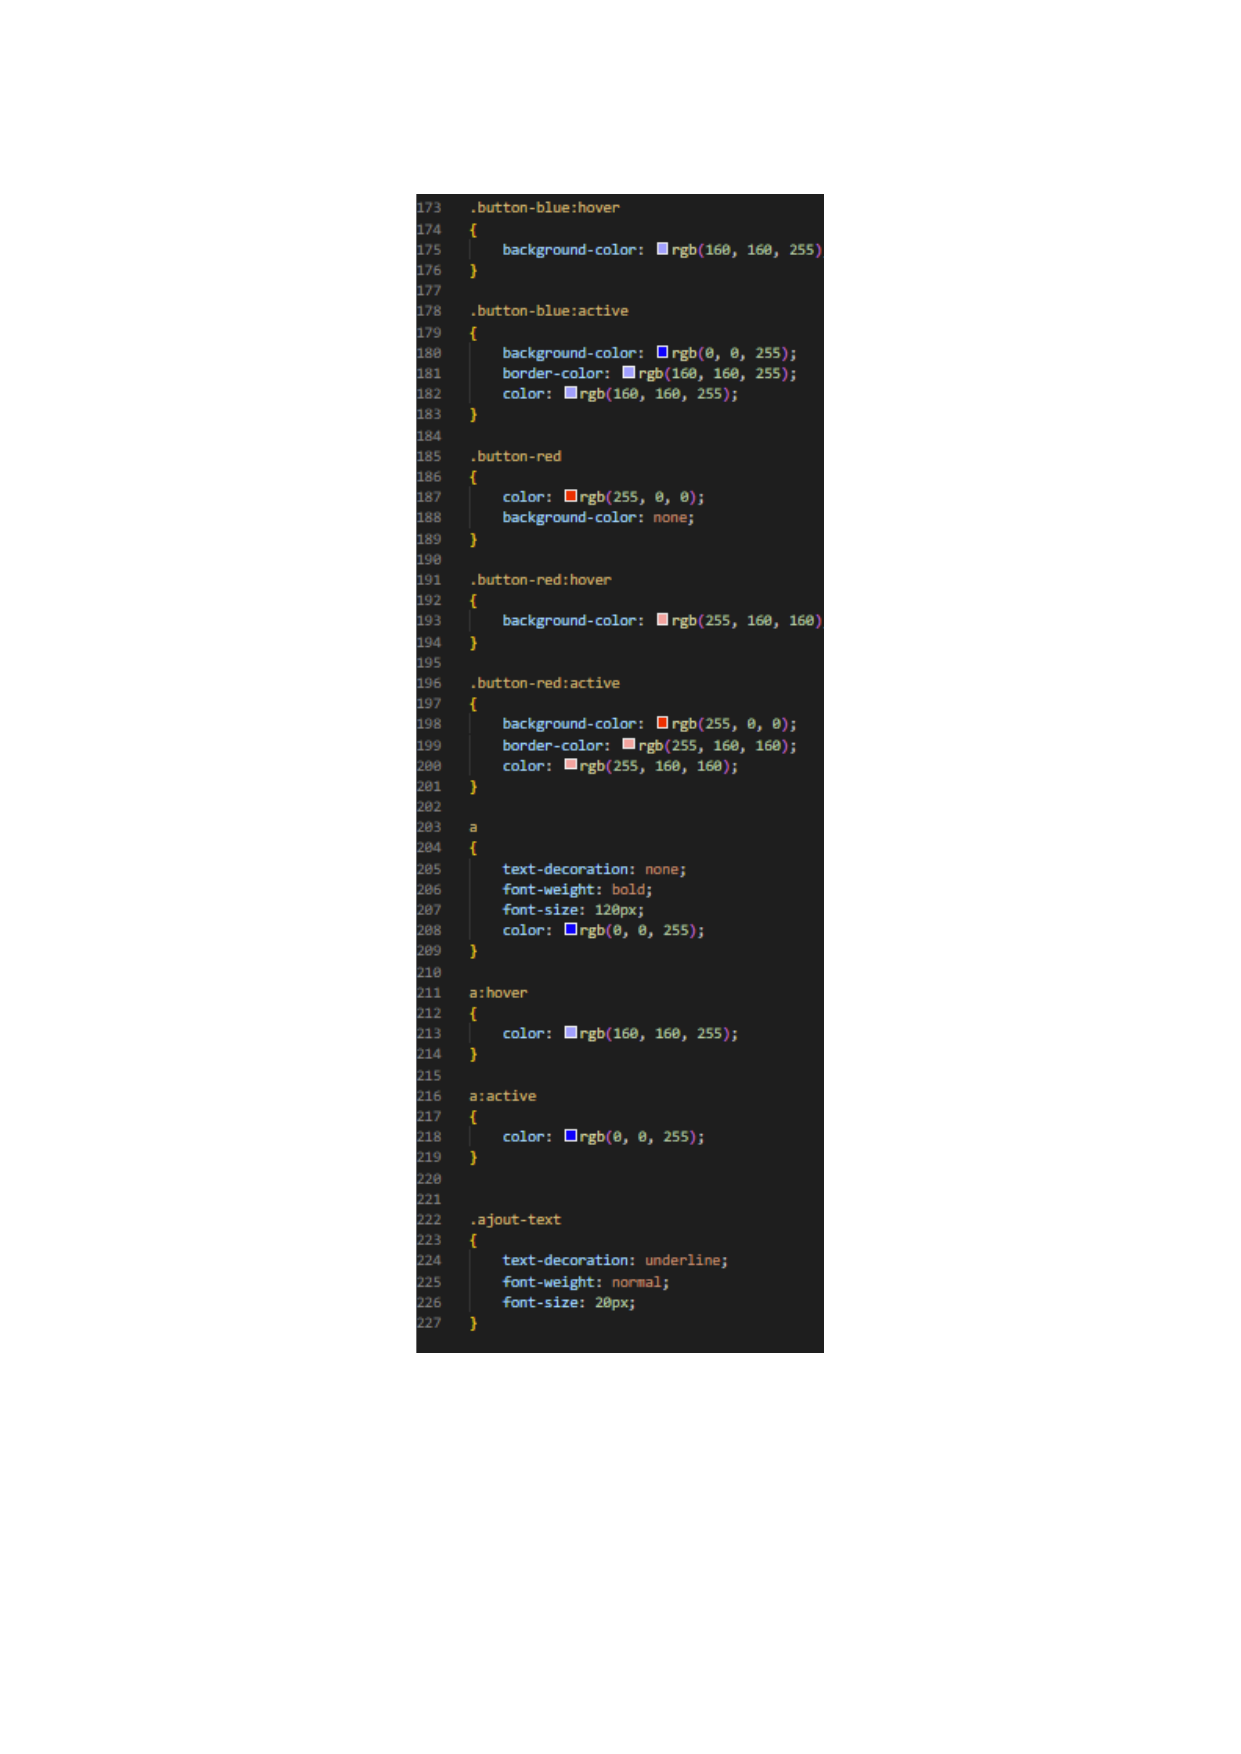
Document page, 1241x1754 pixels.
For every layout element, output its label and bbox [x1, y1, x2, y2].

picture [416, 194, 824, 1353]
